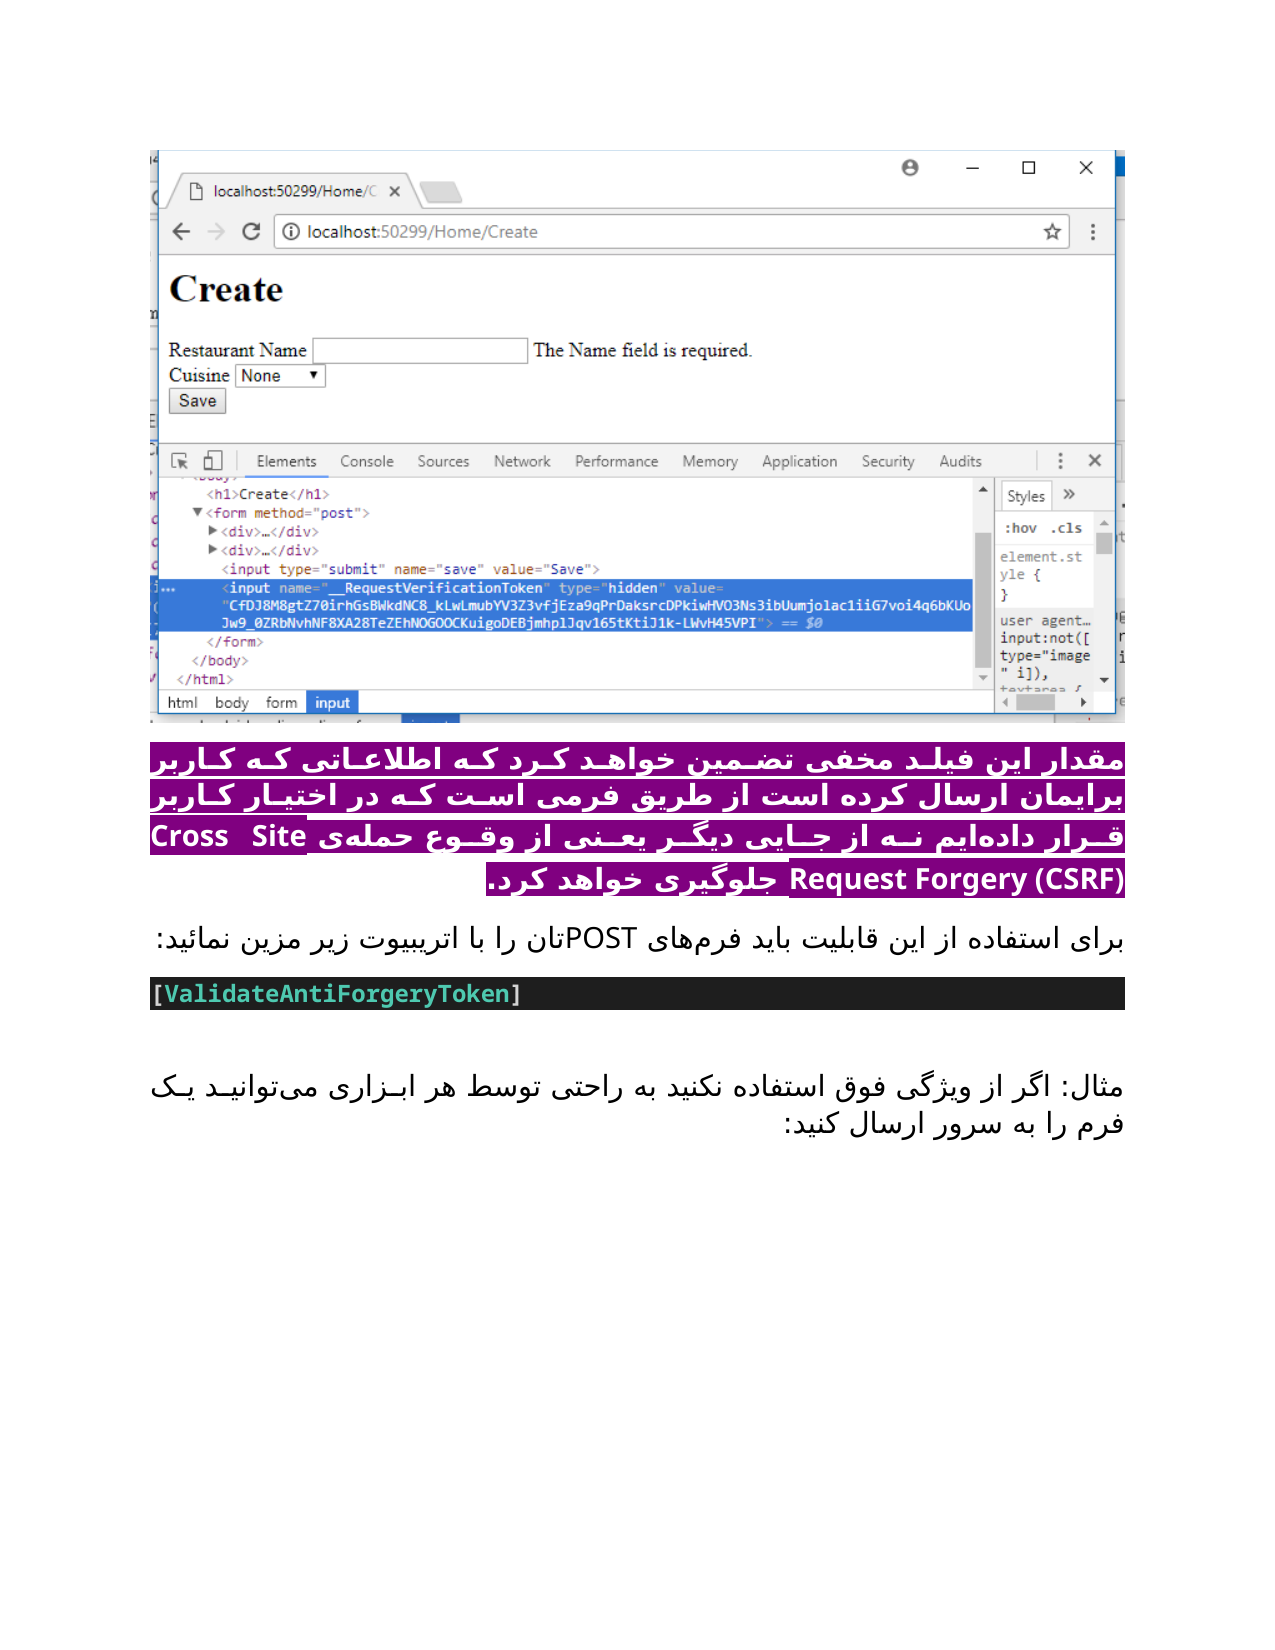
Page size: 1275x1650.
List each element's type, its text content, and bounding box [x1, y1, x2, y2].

picture [150, 150, 1125, 723]
text برای استفاده از این قابلیت باید فرم‌های POSTتان را با اتریبیوت زیر مزین نمائید: [150, 918, 1125, 957]
text مثال: اگر از ویژگی فوق استفاده نکنید به راحتی توسط هر ابزاری می‌توانید یک فرم را به سرور ارسال کنید: [150, 1069, 1125, 1140]
text [ValidateAntiForgeryToken] [150, 977, 1125, 1010]
text مقدار این فیلد مخفی تضمین خواهد کرد که اطلاعاتی که کاربر برایمان ارسال کرده است از طریق فرمی است که در اختیار کاربر قرار داده‌ایم نه از جایی دیگر یعنی از وقوع حمله‌ی Cross Site Request Forgery (CSRF) جلوگیری خواهد کرد. [150, 853, 1125, 898]
